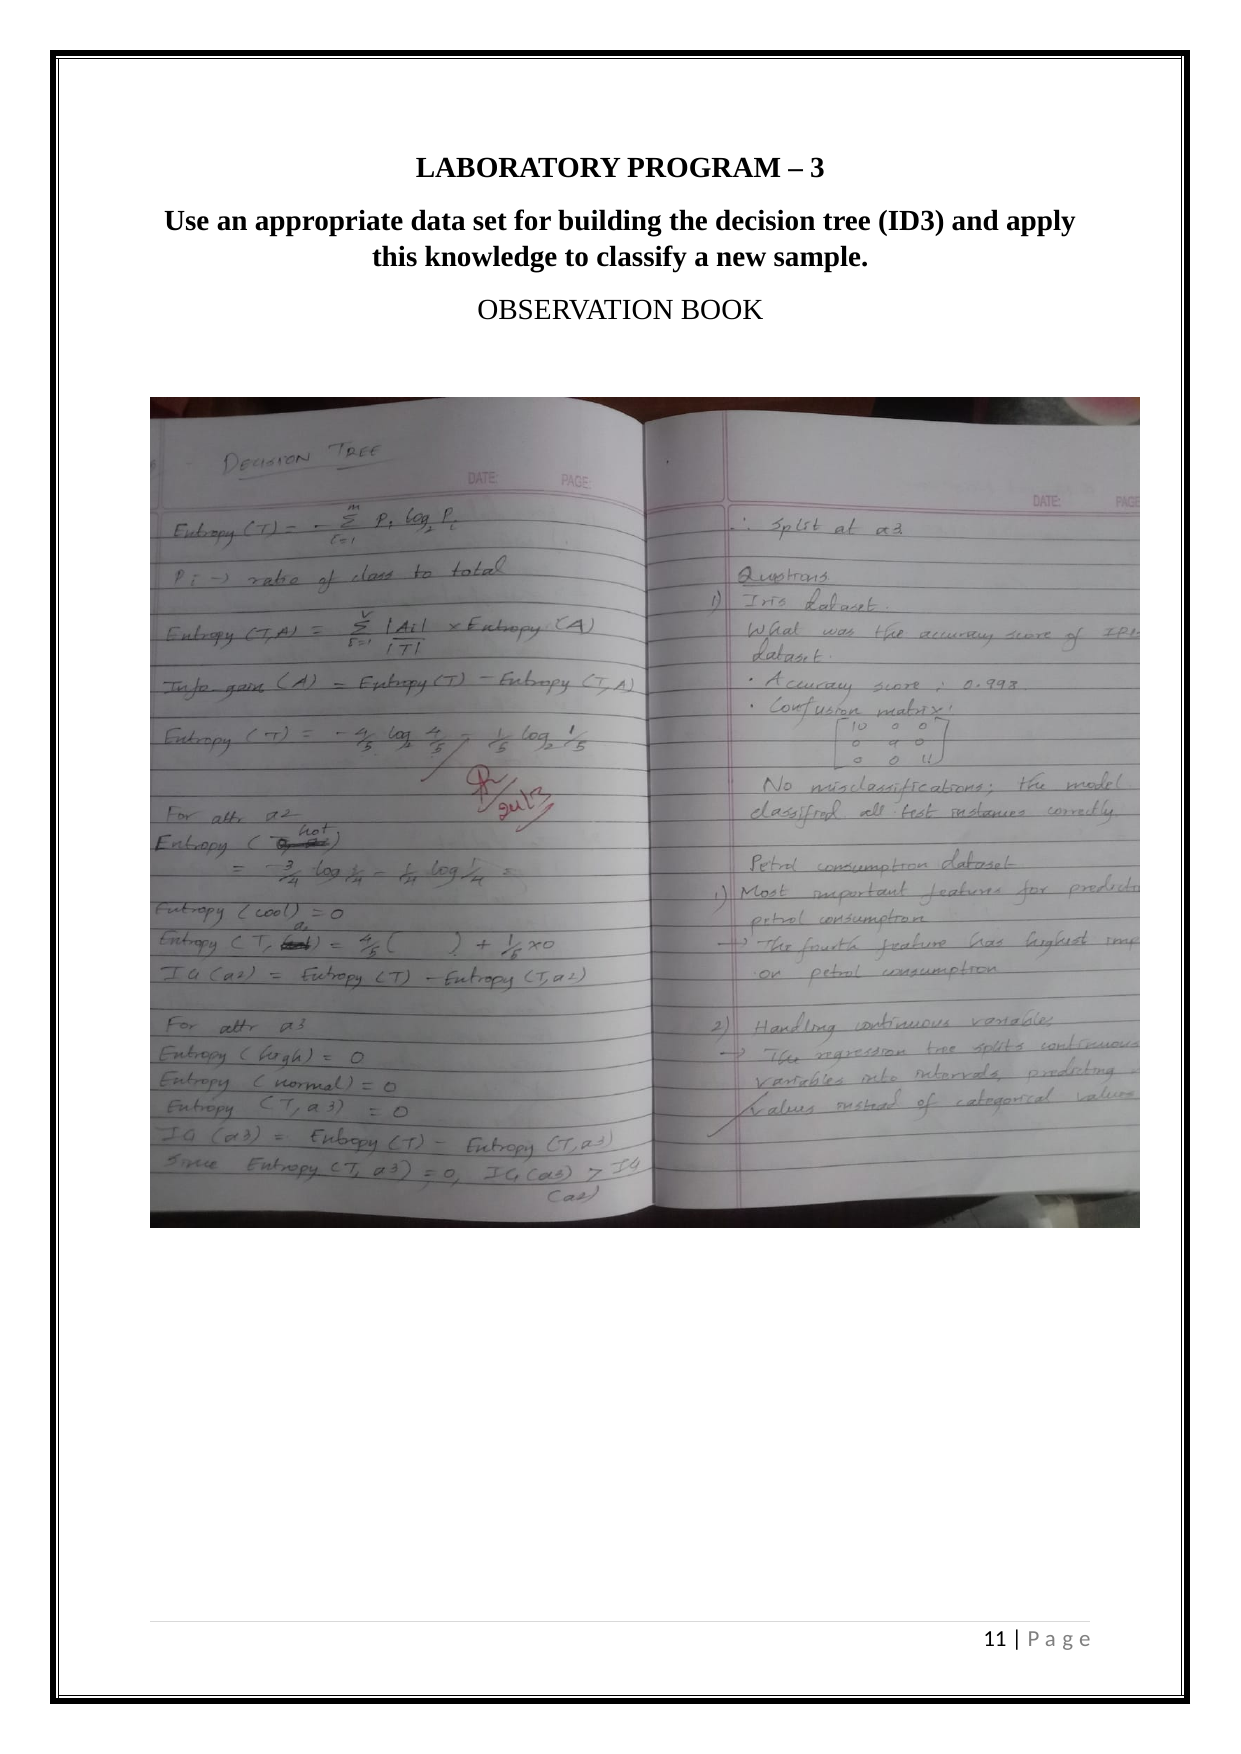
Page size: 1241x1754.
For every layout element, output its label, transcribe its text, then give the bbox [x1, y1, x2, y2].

text Use an appropriate data set for building the decision tree (ID3) and apply this knowledge to classify a new sample. [150, 203, 1090, 272]
text LABORATORY PROGRAM – 3 [150, 150, 1090, 183]
picture [150, 397, 1140, 1228]
text OBSERVATION BOOK [150, 292, 1090, 325]
